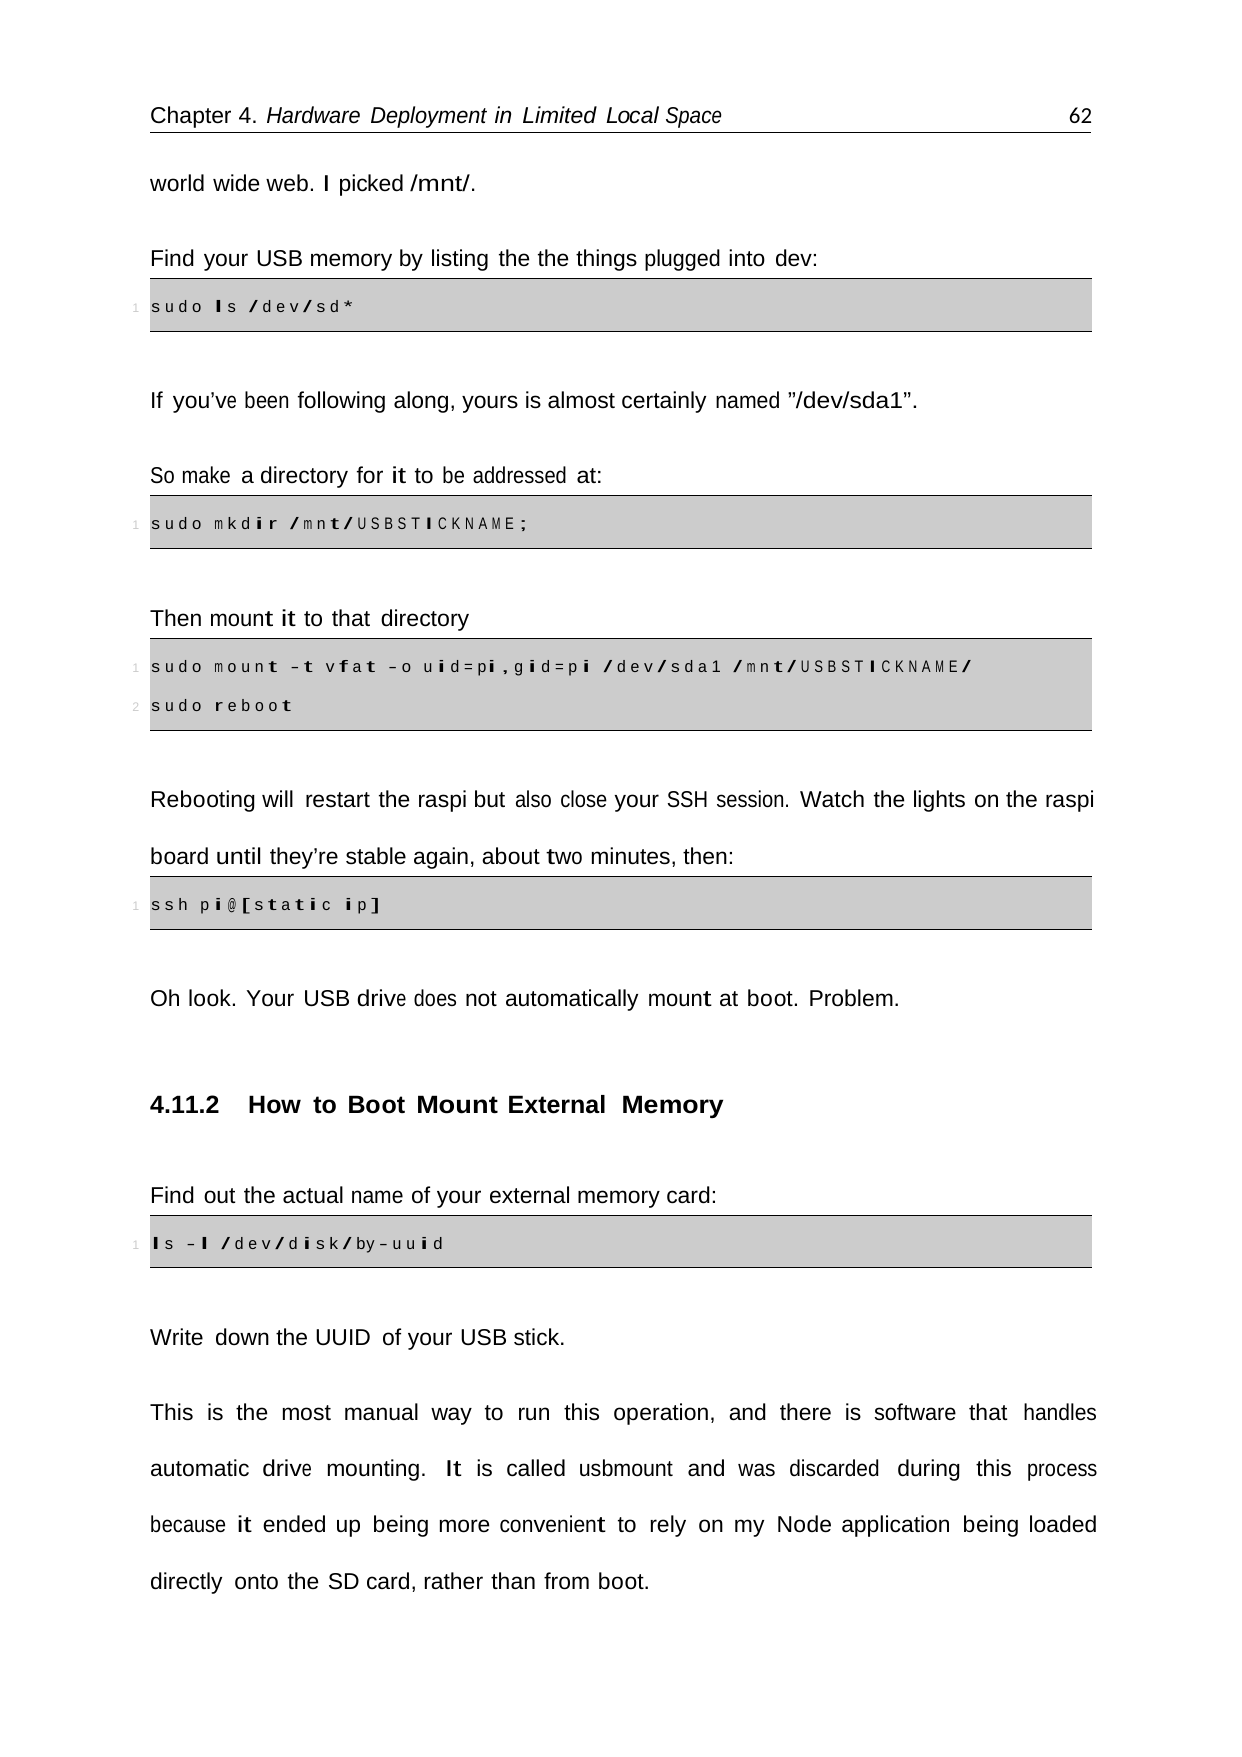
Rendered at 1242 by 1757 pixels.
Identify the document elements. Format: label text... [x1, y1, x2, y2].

text If you’ve been following along, yours is almost certainly named ”/dev/sda1”. [150, 387, 1106, 414]
text 1 s u d o m o u n t - t v f a t - o u i d = pi , g i d = p i / d e v / s d a 1 / m n t / U S B S T I C K N A M E / [132, 657, 1106, 676]
text 1 s u d o l s / d e v / s d * [132, 297, 1106, 316]
text 1 s u d o m k d i r / m n t / U S B S T I C K N A M E ; [132, 514, 1106, 533]
text 1 s s h p i @ [ s t a t i c i p ] [132, 895, 1106, 914]
text board until they’re stable again, about two minutes, then: [150, 843, 1106, 869]
text Write down the UUID of your USB stick. [150, 1324, 568, 1350]
text Find your USB memory by listing the the things plugged into dev: [150, 245, 1106, 271]
text Oh look. Your USB drive does not automatically mount at boot. Problem. [150, 985, 1106, 1012]
text So make a directory for it to be addressed at: [150, 462, 1106, 488]
text 1 l s - l / d e v / d i s k / by - u u i d [132, 1234, 1106, 1253]
text Then mount it to that directory [150, 604, 1106, 631]
text 4.11.2 How to Boot Mount External Memory [150, 1090, 1106, 1119]
text Rebooting will restart the raspi but also close your SSH session. Watch the lights on the raspi [150, 786, 1106, 813]
text This is the most manual way to run this operation, and there is software that handles automatic drive mounting. It is called usbmount and was discarded during this process because it ended up being more convenient to rely on my Node application being loaded directly onto the SD card, rather than from boot. [150, 1399, 1098, 1594]
text 2 s u d o r e b o o t [132, 696, 1106, 715]
text Find out the actual name of your external memory card: [150, 1182, 1106, 1208]
text world wide web. I picked /mnt/. [150, 170, 1106, 196]
